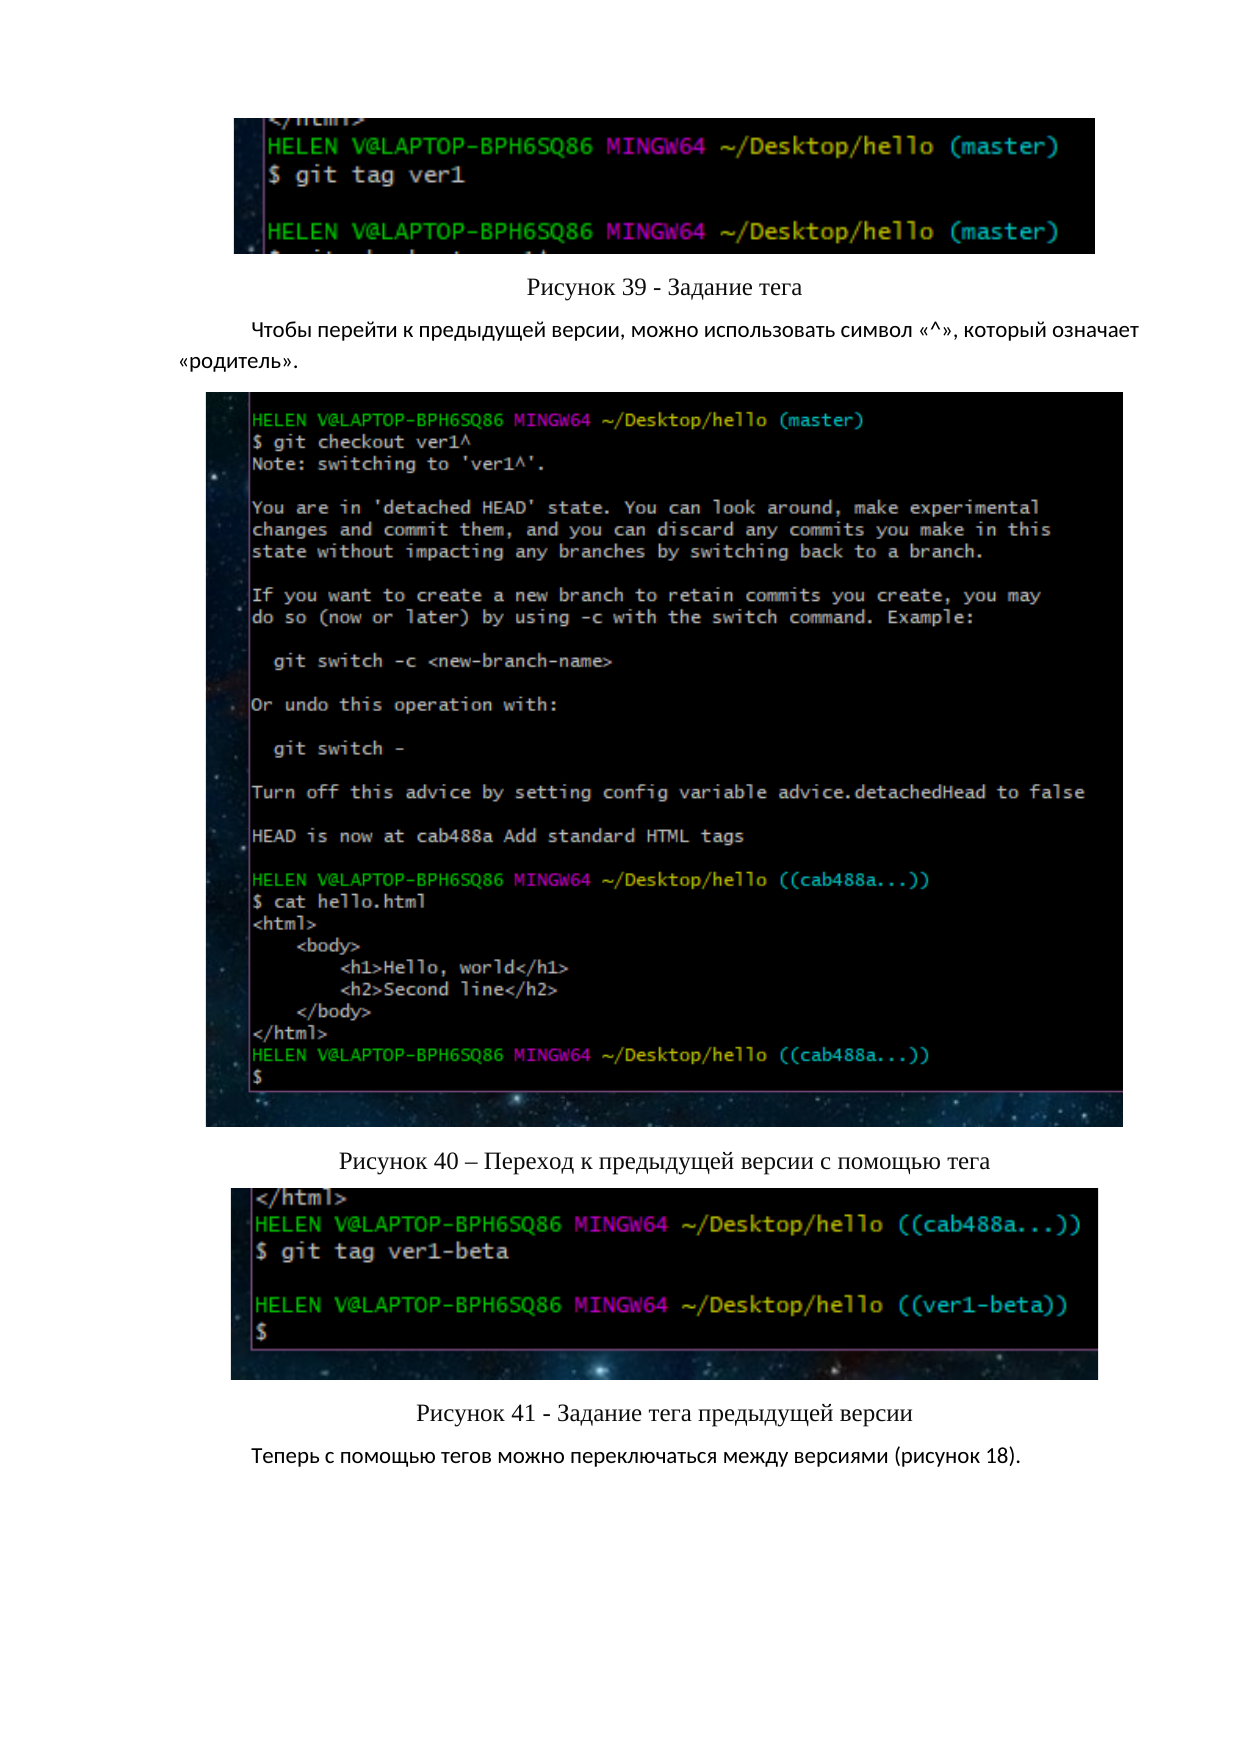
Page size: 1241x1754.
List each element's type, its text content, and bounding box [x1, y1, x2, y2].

text Чтобы перейти к предыдущей версии, можно использовать символ «^», который означает «родитель». [177, 316, 1152, 374]
picture [205, 392, 1123, 1127]
picture [233, 118, 1095, 254]
text Теперь с помощью тегов можно переключаться между версиями (рисунок 18). [177, 1442, 1152, 1469]
text Рисунок 41 - Задание тега предыдущей версии [177, 1398, 1152, 1427]
picture [230, 1188, 1099, 1380]
text Рисунок 39 - Задание тега [177, 272, 1152, 301]
text Рисунок 40 – Переход к предыдущей версии с помощью тега [177, 1146, 1152, 1174]
